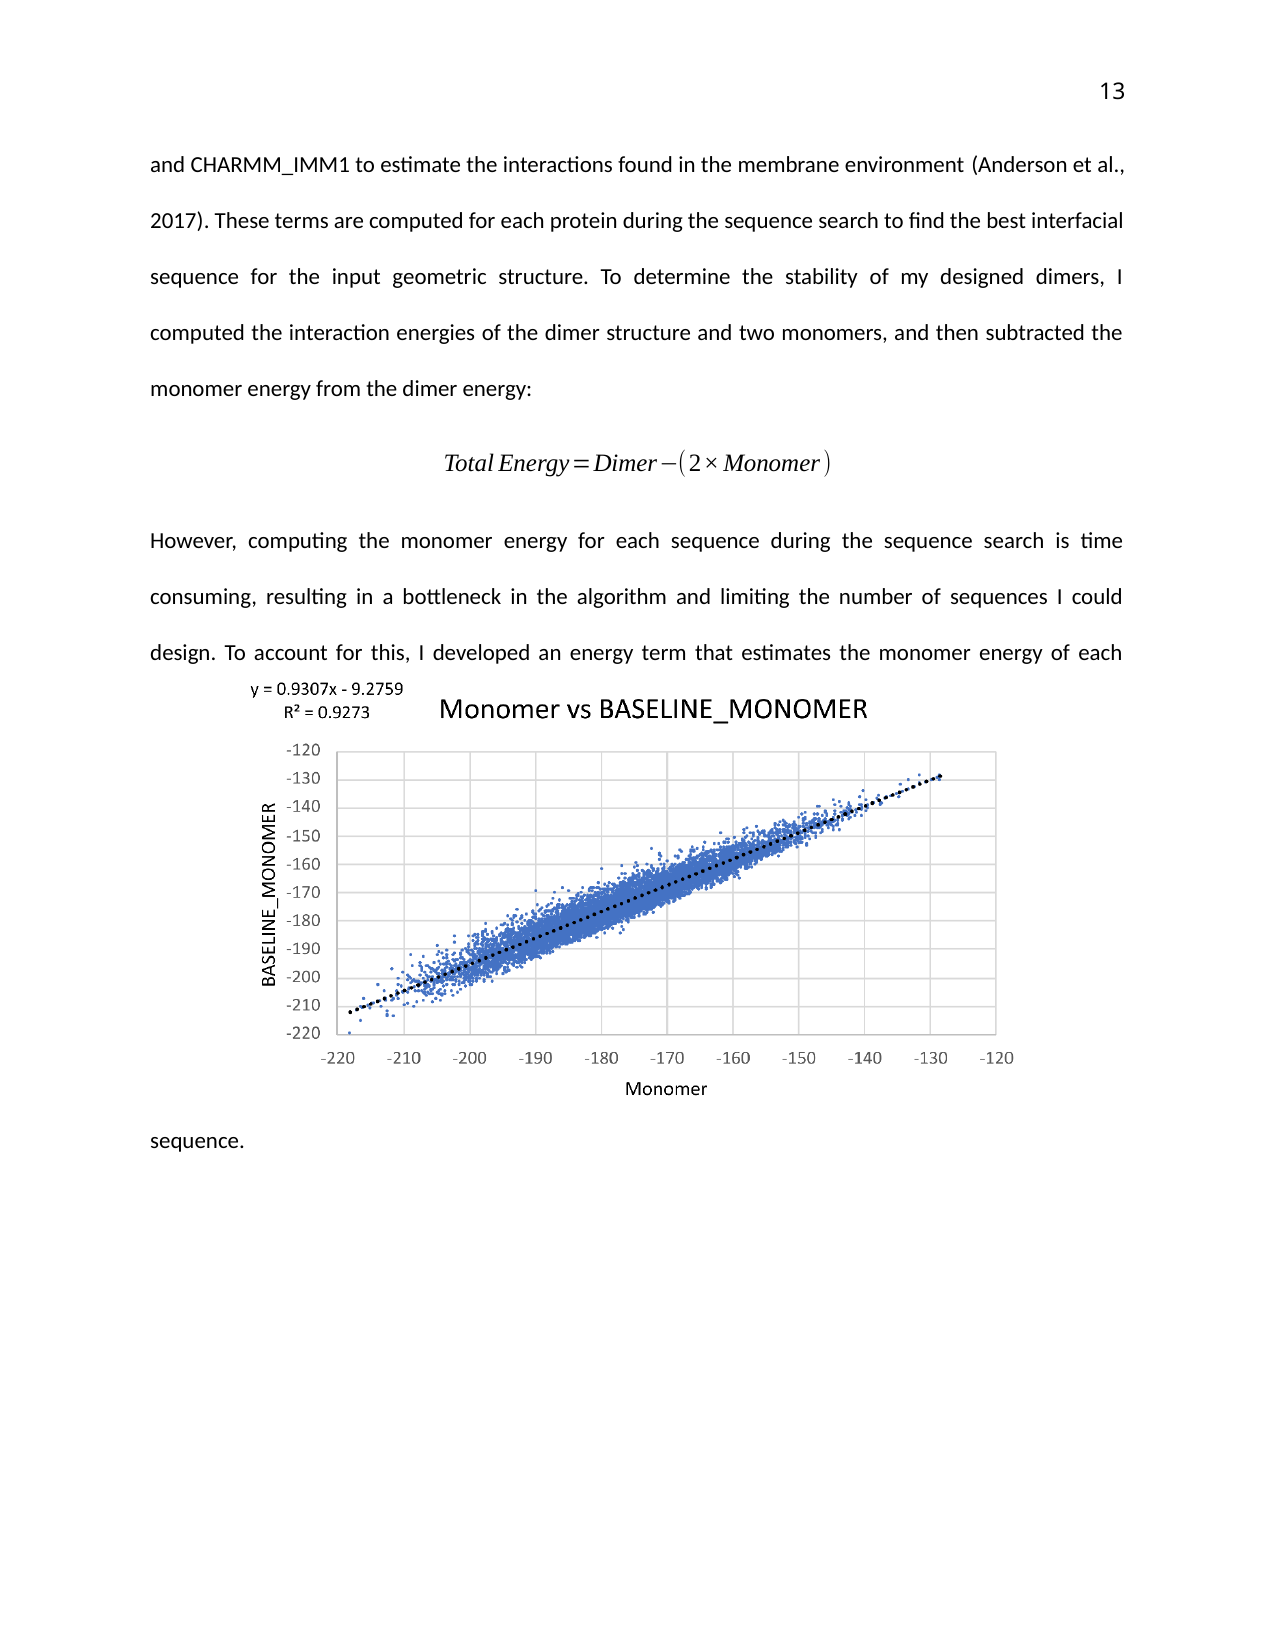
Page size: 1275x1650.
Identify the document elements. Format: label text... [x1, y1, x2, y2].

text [150, 150, 1125, 402]
picture [228, 674, 1037, 1126]
